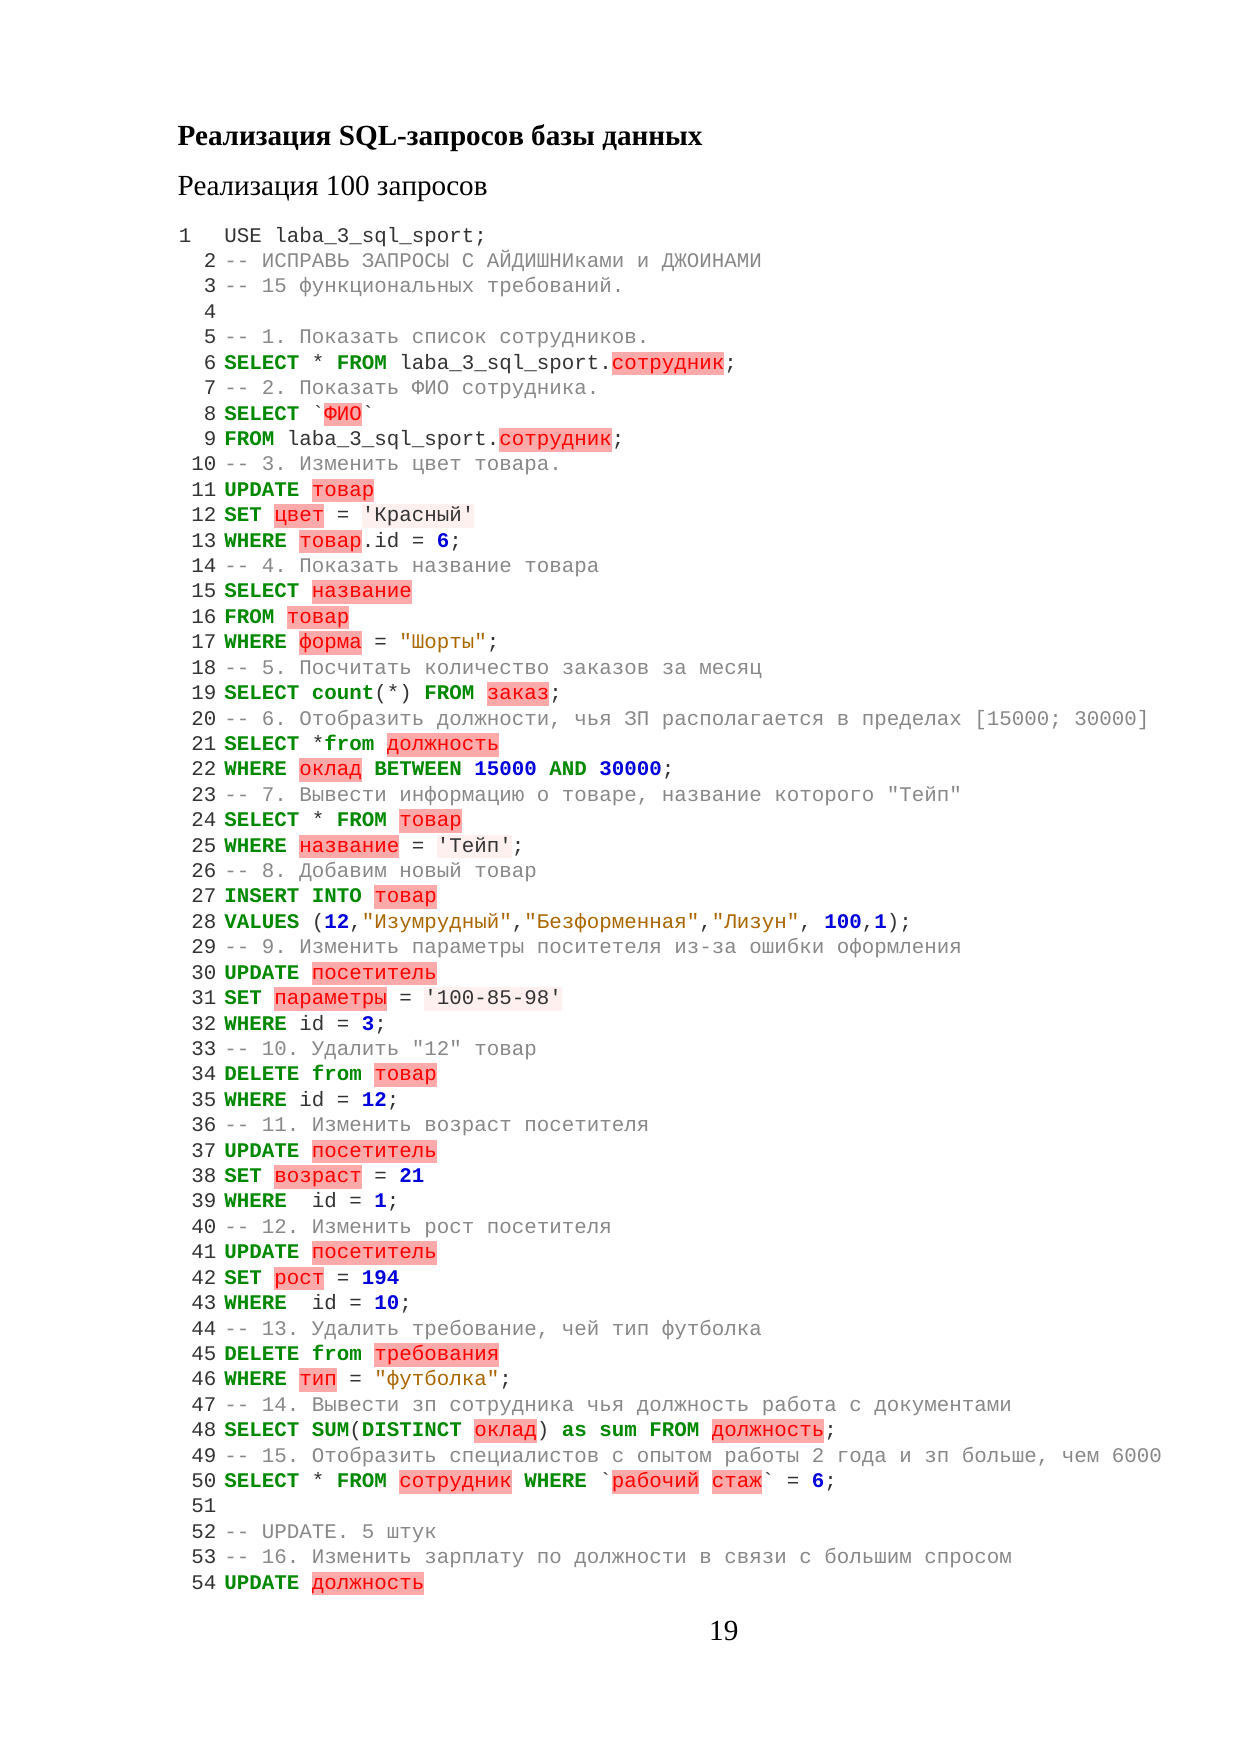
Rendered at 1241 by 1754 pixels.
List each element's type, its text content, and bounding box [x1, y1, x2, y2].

text Реализация 100 запросов [177, 168, 1181, 202]
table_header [223, 221, 1181, 1597]
text Реализация SQL-запросов базы данных [177, 118, 1181, 152]
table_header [177, 221, 222, 1597]
